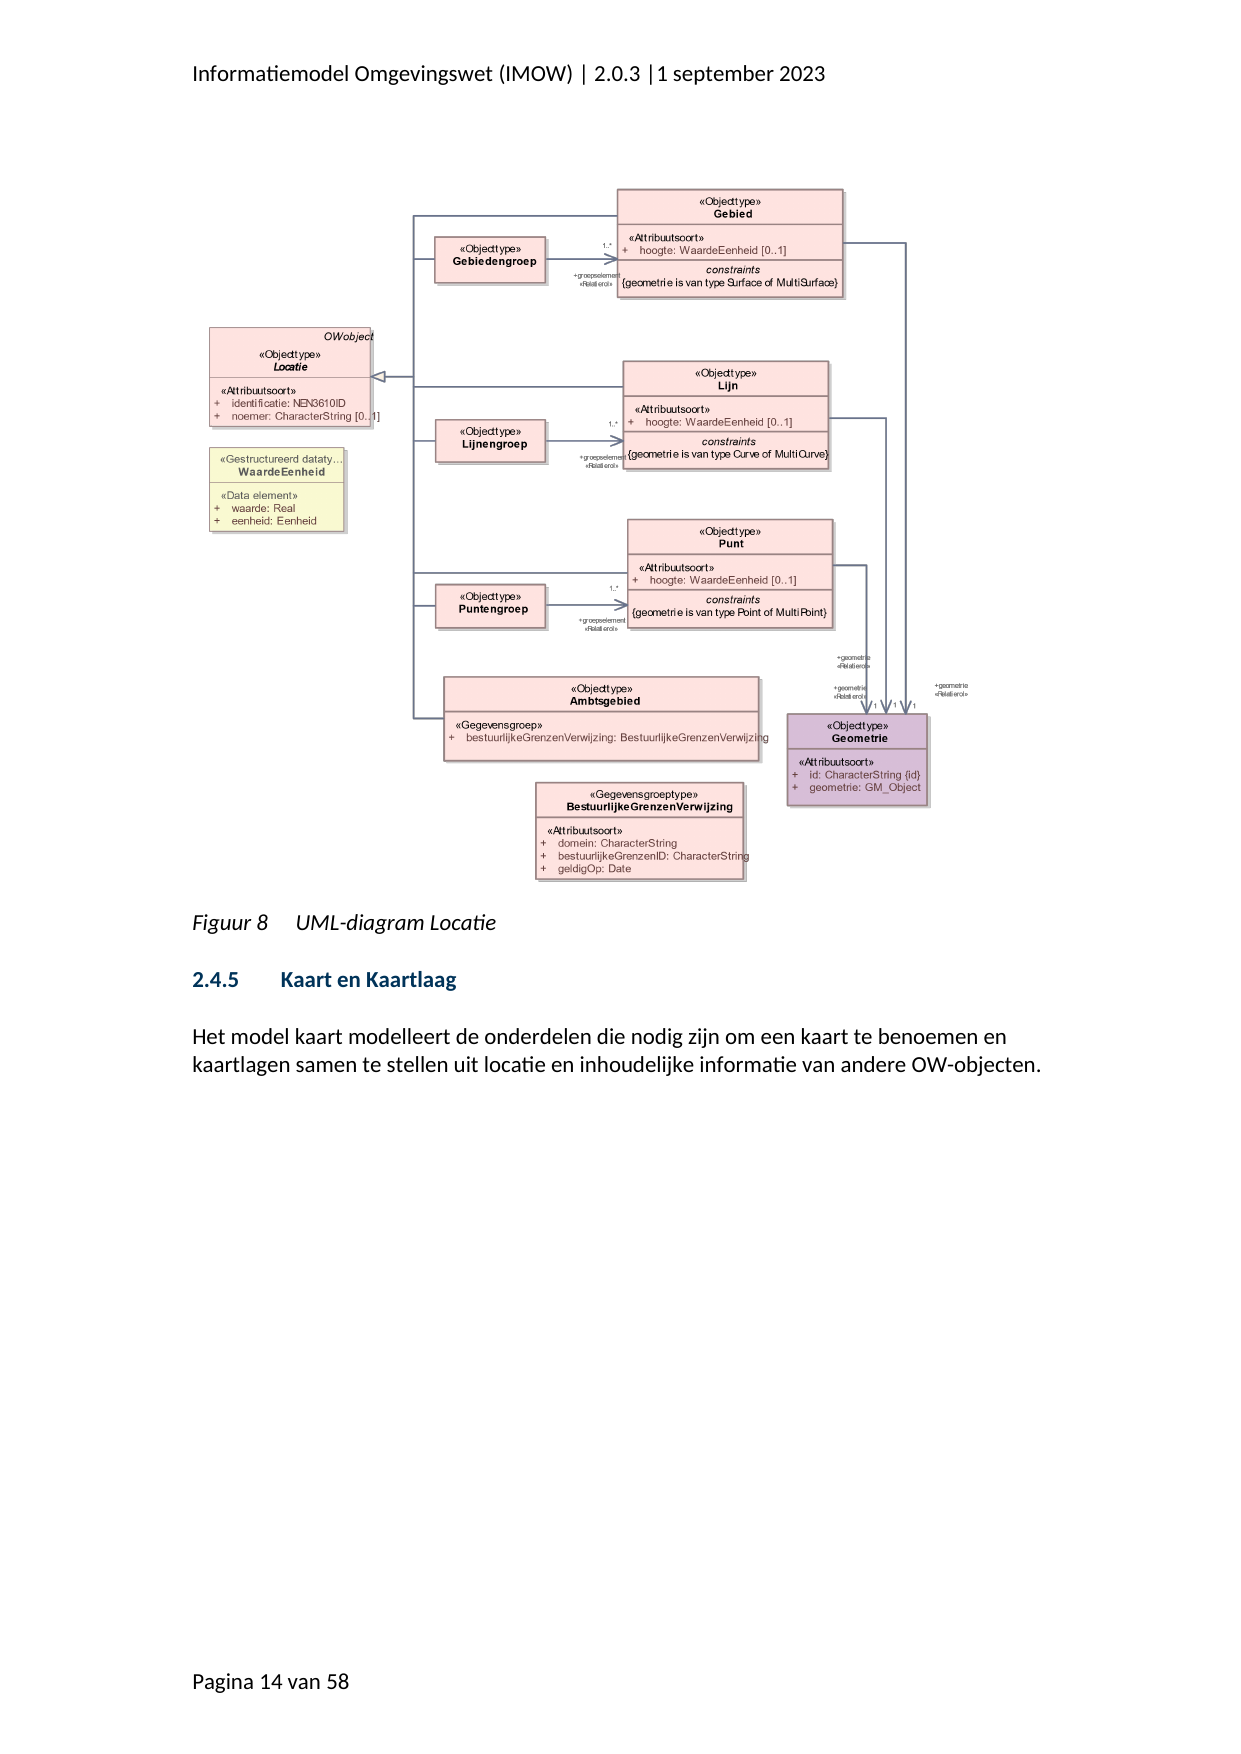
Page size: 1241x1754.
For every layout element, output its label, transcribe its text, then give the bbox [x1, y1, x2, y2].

subtitle Kaart en Kaartlaag [192, 965, 1092, 993]
text UML-diagram Locatie [192, 908, 1092, 936]
text Het model kaart modelleert de onderdelen die nodig zijn om een kaart te benoemen en kaartlagen samen te stellen uit locatie en inhoudelijke informatie van andere OW-objecten. [192, 1022, 1092, 1078]
picture [197, 177, 980, 894]
